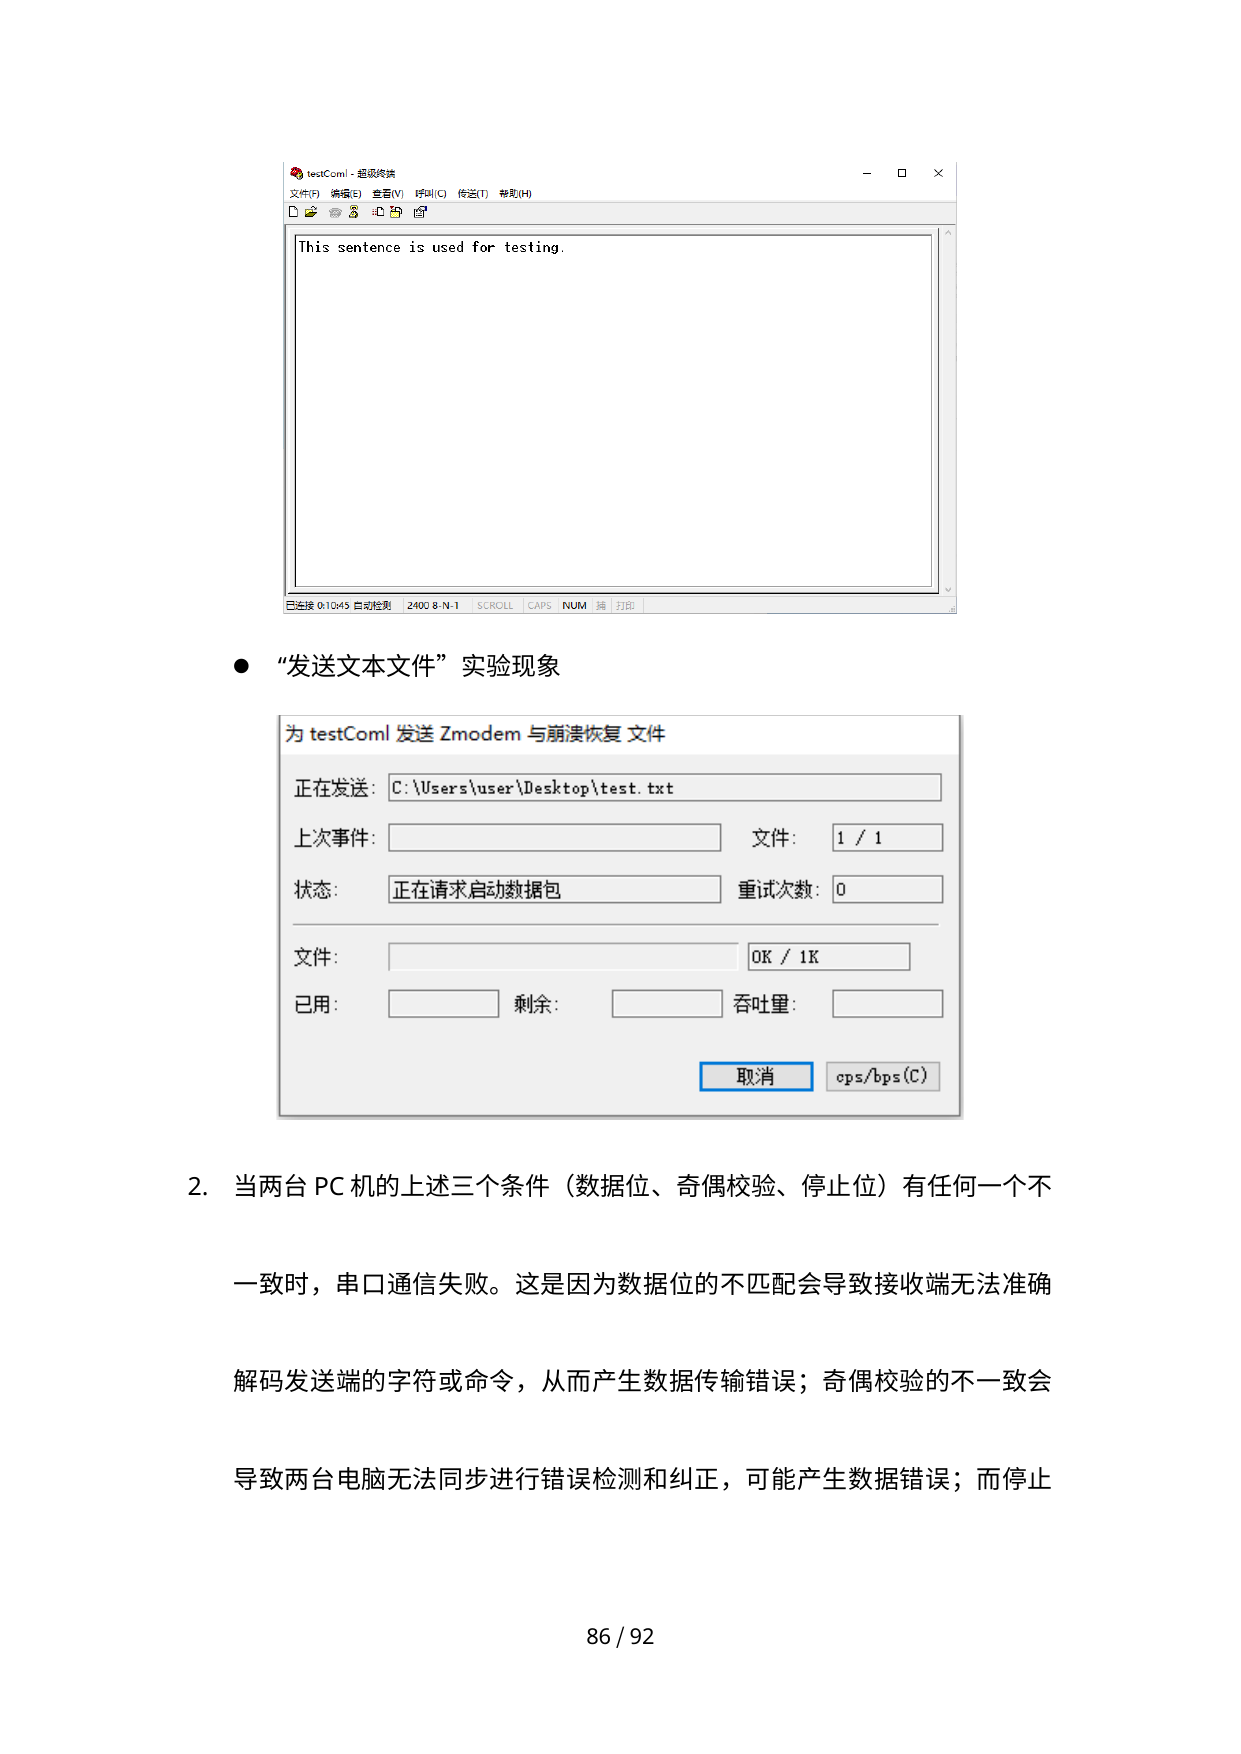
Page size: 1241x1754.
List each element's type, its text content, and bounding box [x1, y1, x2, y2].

list “发送文本文件”实验现象 [232, 632, 1053, 697]
picture [276, 715, 964, 1120]
picture [283, 162, 957, 614]
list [187, 1152, 1053, 1510]
